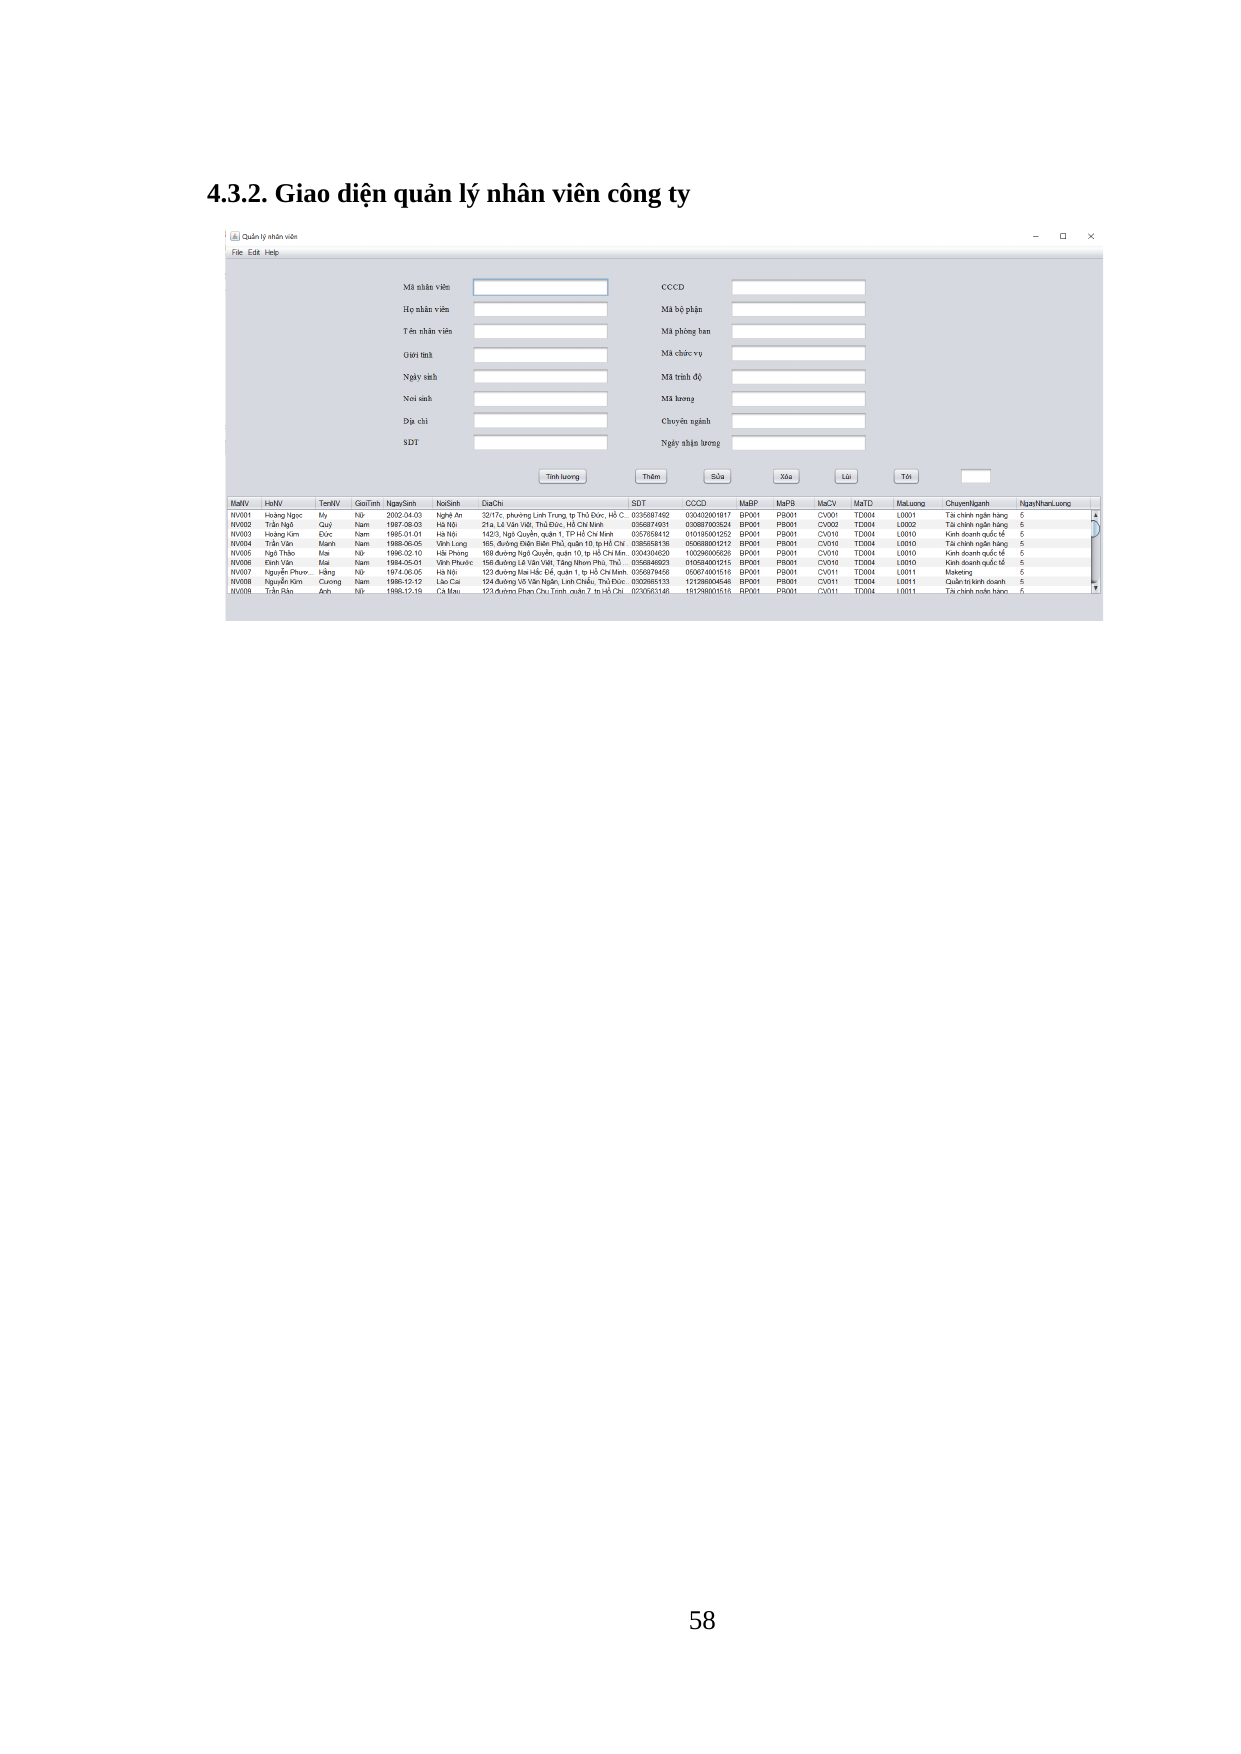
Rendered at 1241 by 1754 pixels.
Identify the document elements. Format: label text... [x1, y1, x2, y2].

picture [225, 229, 1103, 620]
subtitle 4.3.2. Giao diện quản lý nhân viên công ty [207, 177, 1122, 208]
